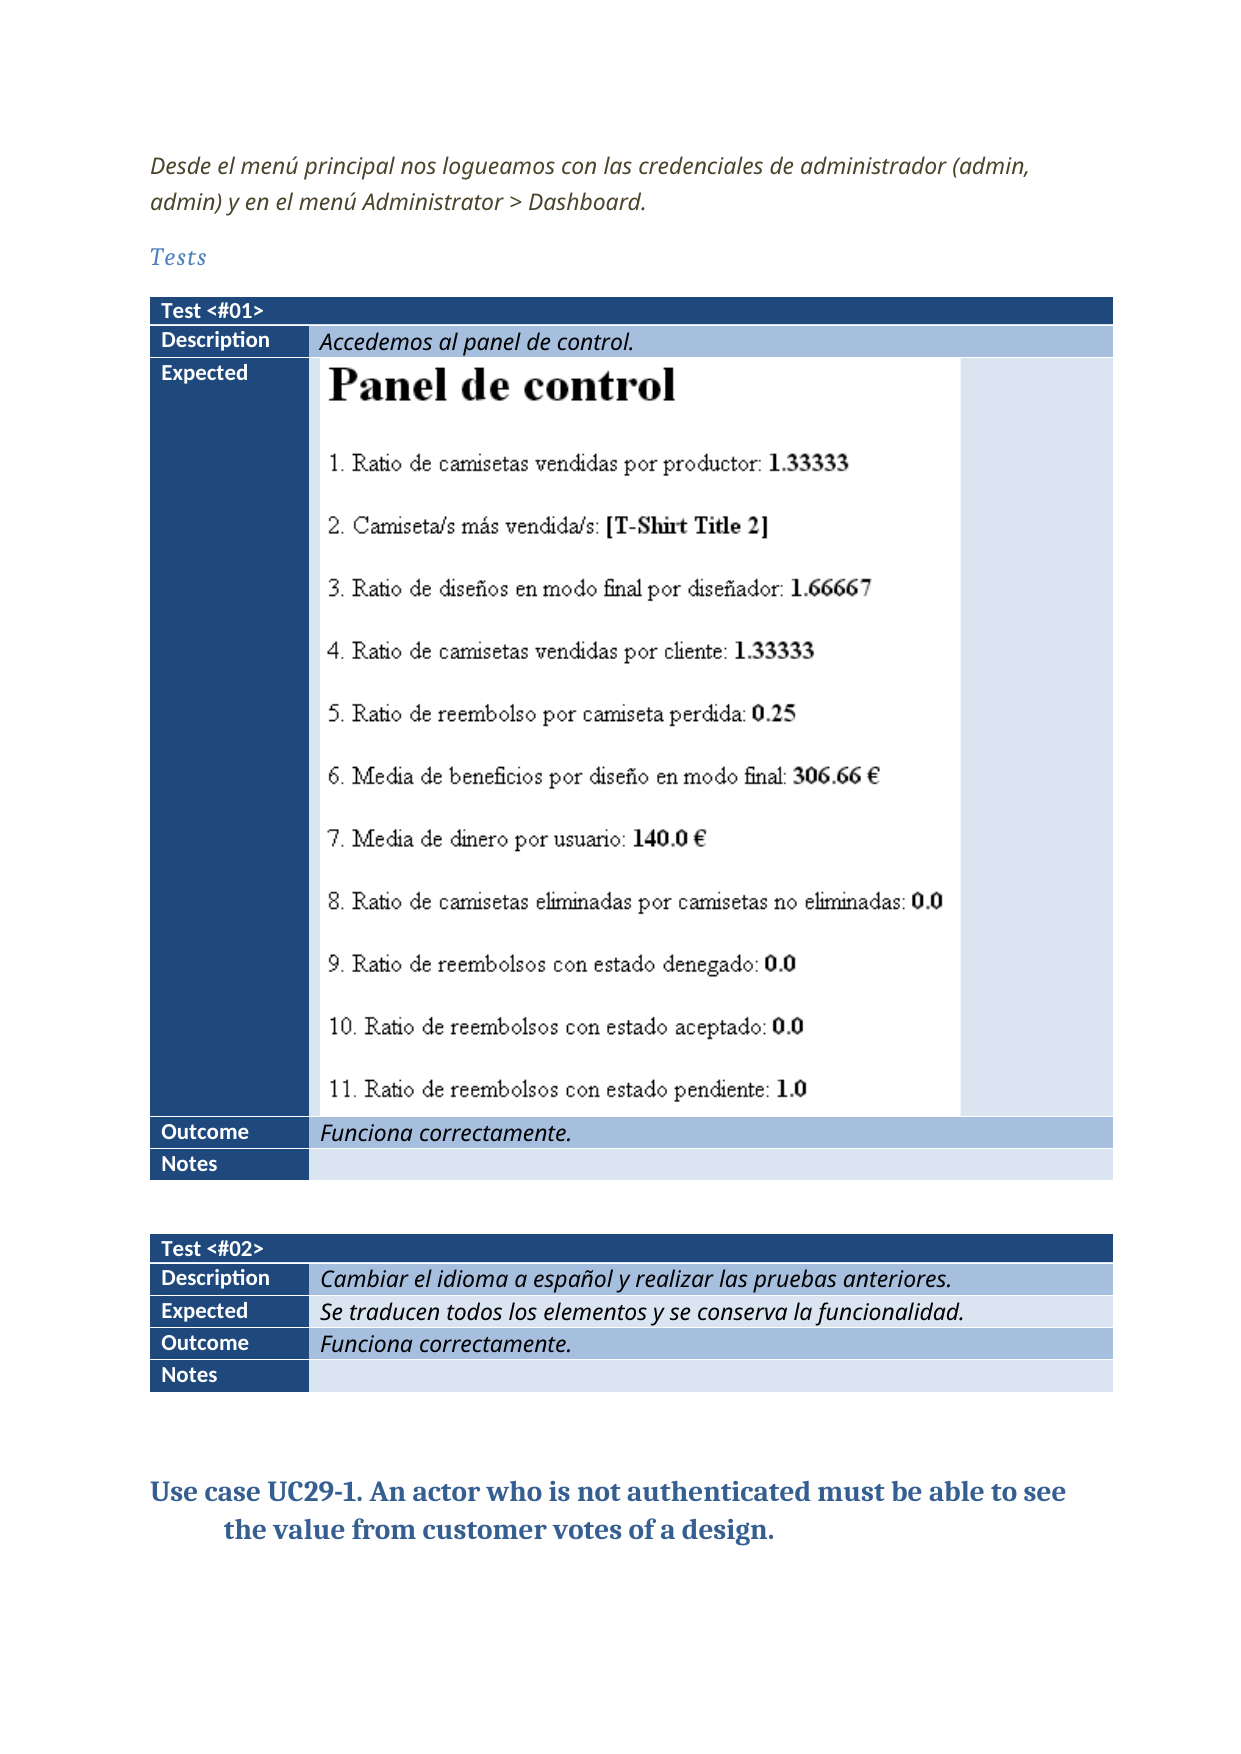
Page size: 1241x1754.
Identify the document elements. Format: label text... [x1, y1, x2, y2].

table_cell [309, 358, 320, 1116]
subtitle Tests [150, 243, 1090, 271]
table_cell Outcome [150, 1328, 309, 1359]
table_cell [309, 1149, 1113, 1180]
table_cell Funciona correctamente. [309, 1117, 1113, 1148]
table_cell Outcome [150, 1117, 309, 1148]
table_cell Cambiar el idioma a español y realizar las pruebas anteriores. [309, 1264, 1113, 1295]
text Desde el menú principal nos logueamos con las credenciales de administrador (admin, admin) y en el menú Administrator > Dashboard. [150, 150, 1090, 217]
table_cell Se traducen todos los elementos y se conserva la funcionalidad. [309, 1296, 1113, 1327]
table_cell Expected [150, 358, 309, 1116]
table_header Test <#02> [150, 1234, 1113, 1262]
picture [320, 357, 961, 1116]
table_cell [961, 358, 1113, 1116]
table_cell Notes [150, 1149, 309, 1180]
table_cell Description [150, 1264, 309, 1295]
table_cell Description [150, 326, 309, 357]
table_cell Notes [150, 1360, 309, 1392]
table_cell Funciona correctamente. [309, 1328, 1113, 1359]
table_cell Accedemos al panel de control. [309, 326, 1113, 357]
table_cell [309, 1360, 1113, 1392]
text Use case UC29-1. An actor who is not authenticated must be able to see the value from customer votes of a design. [150, 1475, 1090, 1547]
table_header Test <#01> [150, 297, 1113, 324]
table_cell Expected [150, 1296, 309, 1327]
